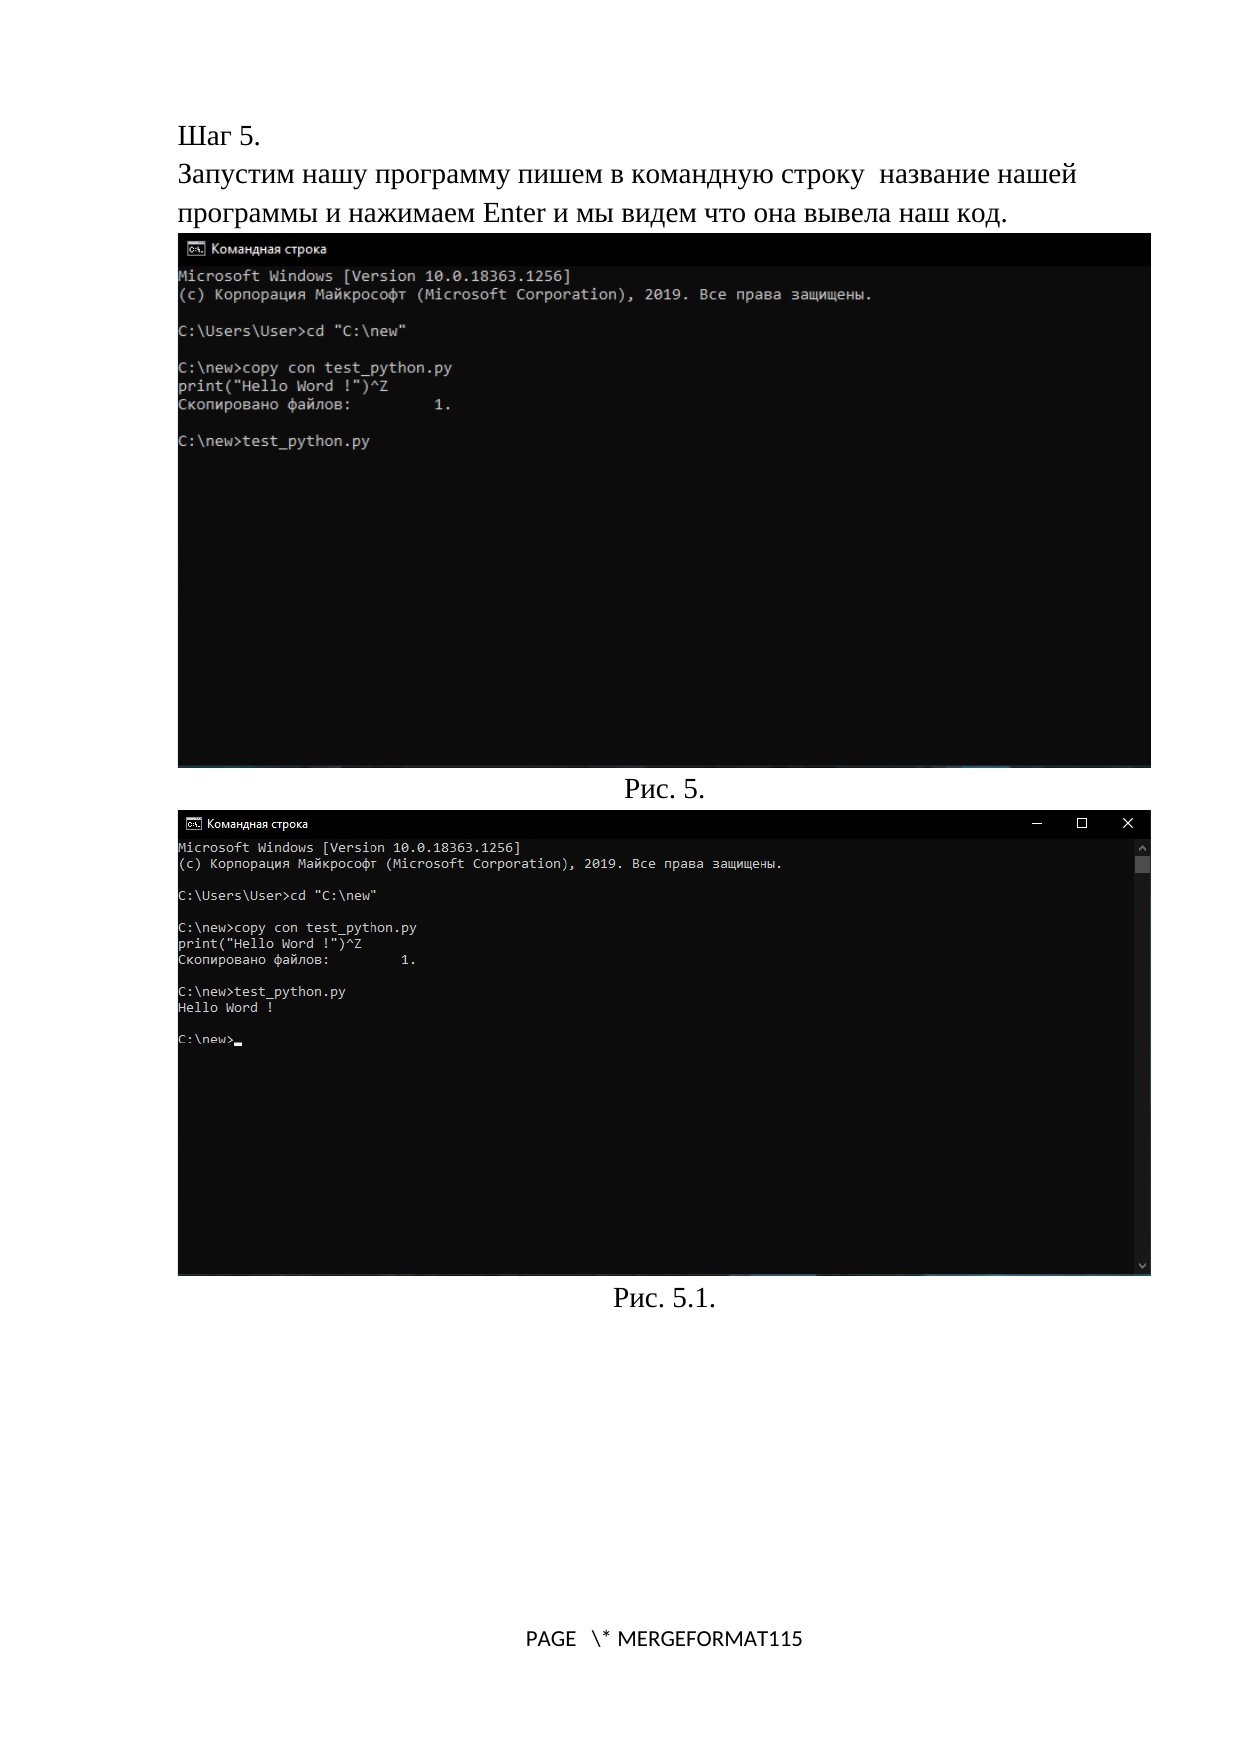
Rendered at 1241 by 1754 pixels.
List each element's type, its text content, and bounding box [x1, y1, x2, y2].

text Шаг 5. [177, 118, 1152, 152]
text Рис. 5. [177, 771, 1152, 805]
text Запустим нашу программу пишем в командную строку название нашей программы и нажимаем Enter и мы видем что она вывела наш код. [177, 157, 1152, 229]
text Рис. 5.1. [177, 1280, 1152, 1313]
picture [177, 233, 1151, 768]
picture [177, 810, 1151, 1276]
